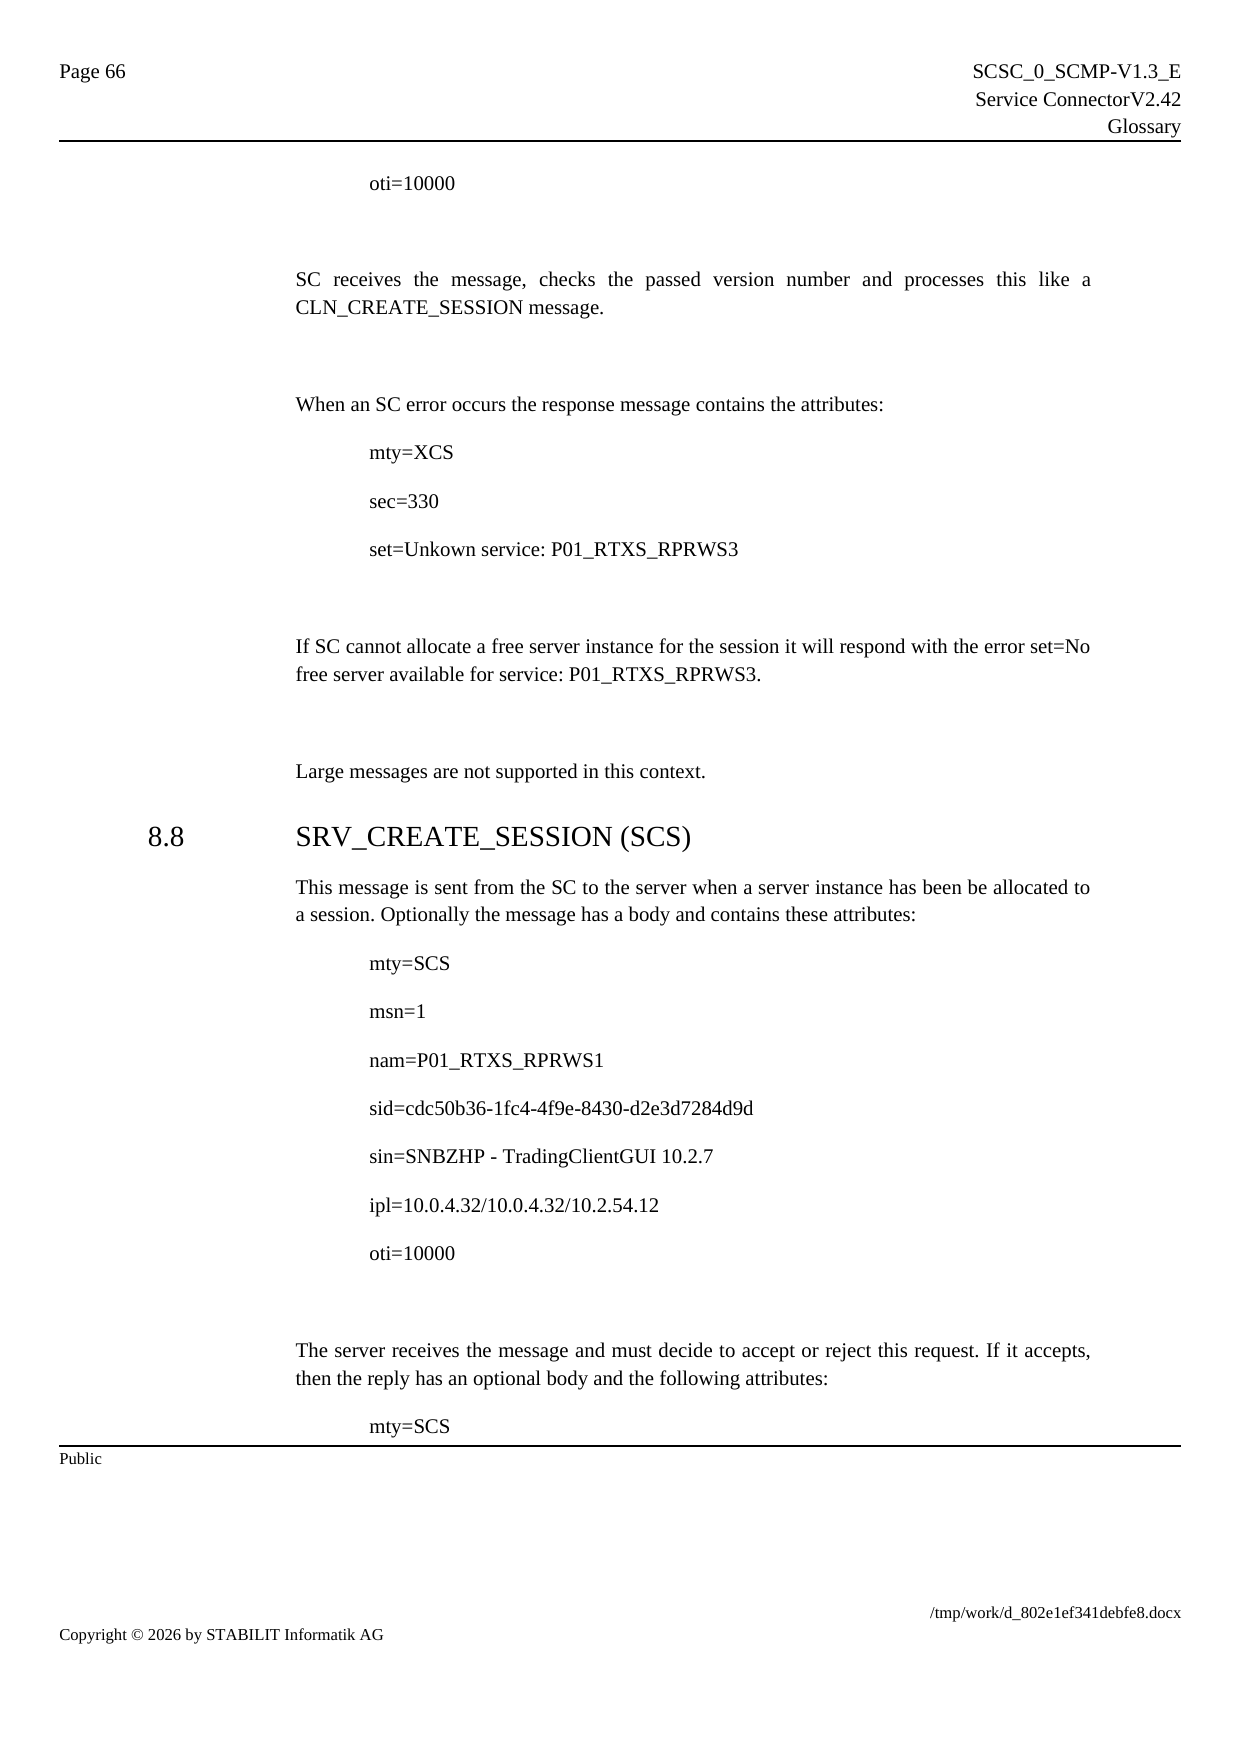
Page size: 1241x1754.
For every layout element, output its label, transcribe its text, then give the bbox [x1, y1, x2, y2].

text set=Unkown service: P01_RTXS_RPRWS3 [369, 537, 1092, 561]
text sid=cdc50b36-1fc4-4f9e-8430-d2e3d7284d9d [369, 1096, 1092, 1120]
text oti=10000 [369, 1241, 1092, 1265]
text nam=P01_RTXS_RPRWS1 [369, 1048, 1092, 1072]
text sec=330 [369, 489, 1092, 513]
text If SC cannot allocate a free server instance for the session it will respond with the error set=No free server available for service: P01_RTXS_RPRWS3. [295, 634, 1092, 686]
text oti=10000 [369, 171, 1092, 194]
text SC receives the message, checks the passed version number and processes this like a CLN_CREATE_SESSION message. [295, 267, 1092, 319]
text This message is sent from the SC to the server when a server instance has been be allocated to a session. Optionally the message has a body and contains these attributes: [295, 875, 1092, 926]
text The server receives the message and must decide to accept or reject this request. If it accepts, then the reply has an optional body and the following attributes: [295, 1338, 1092, 1390]
text Large messages are not supported in this context. [295, 758, 1092, 783]
text mty=XCS [369, 440, 1092, 464]
text msn=1 [369, 999, 1092, 1023]
subtitle SRV_CREATE_SESSION (SCS) [148, 819, 1092, 853]
text mty=SCS [369, 951, 1092, 975]
text mty=SCS [369, 1414, 1092, 1438]
text When an SC error occurs the response message contains the attributes: [295, 392, 1092, 416]
text sin=SNBZHP - TradingClientGUI 10.2.7 [369, 1144, 1092, 1168]
text ipl=10.0.4.32/10.0.4.32/10.2.54.12 [369, 1193, 1092, 1217]
